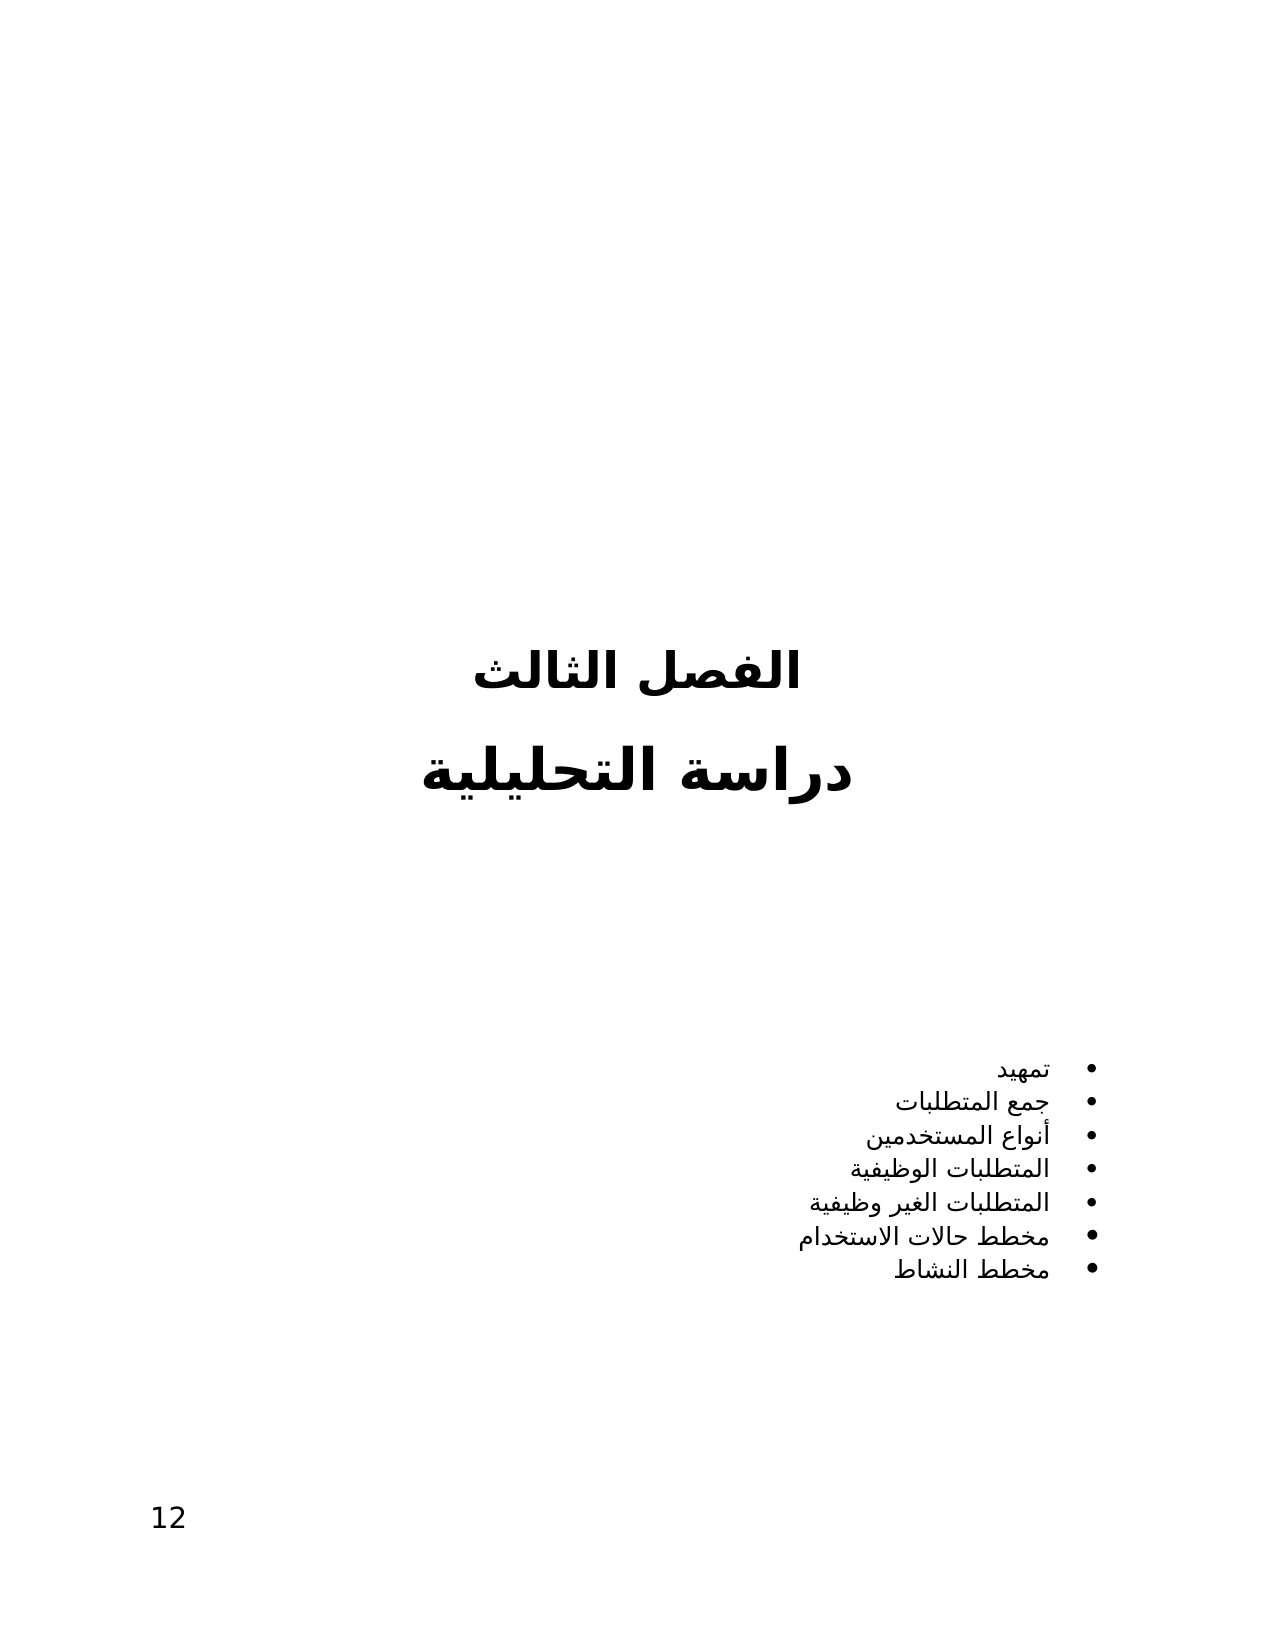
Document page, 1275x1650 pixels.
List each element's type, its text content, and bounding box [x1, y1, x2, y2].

title دراسة التحليلية [150, 736, 1125, 804]
list جمع المتطلبات [150, 1087, 1087, 1117]
list أنواع المستخدمين [150, 1121, 1087, 1150]
list المتطلبات الغير وظيفية [150, 1188, 1087, 1217]
text الفصل الثالث [150, 642, 1125, 701]
list مخطط النشاط [150, 1256, 1087, 1285]
list المتطلبات الوظيفية [150, 1154, 1087, 1184]
list مخطط حالات الاستخدام [150, 1222, 1087, 1251]
list تمهيد [150, 1054, 1087, 1083]
